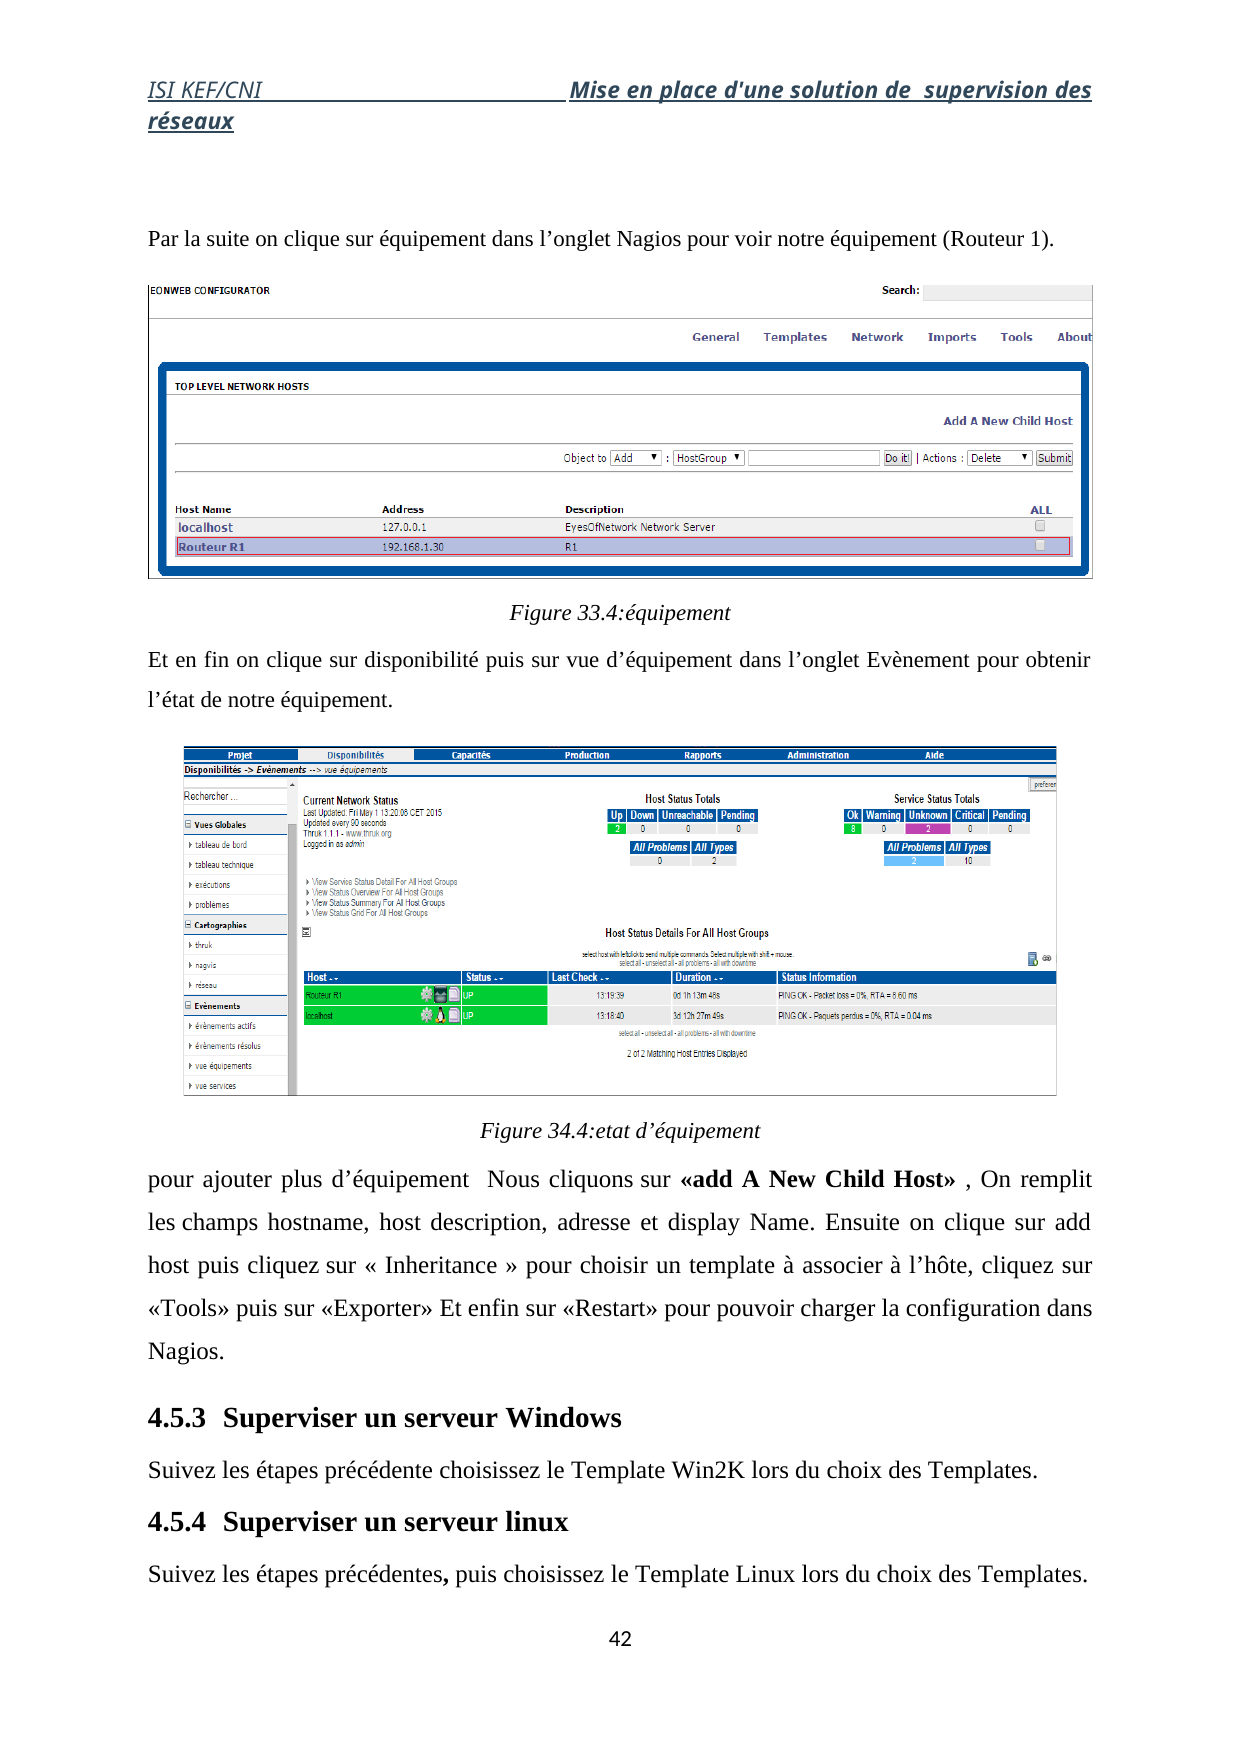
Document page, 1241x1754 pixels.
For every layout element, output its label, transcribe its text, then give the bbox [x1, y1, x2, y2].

text Suivez les étapes précédente choisissez le Template Win2K lors du choix des Templates. [148, 1455, 1093, 1483]
picture [147, 285, 1093, 579]
text Et en fin on clique sur disponibilité puis sur vue d’équipement dans l’onglet Evènement pour obtenir l’état de notre équipement. [148, 647, 1093, 712]
text Par la suite on clique sur équipement dans l’onglet Nagios pour voir notre équipement (Routeur 1). [148, 224, 1093, 251]
text Suivez les étapes précédentes, puis choisissez le Template Linux lors du choix des Templates. [148, 1559, 1093, 1587]
list Superviser un serveur linux [148, 1504, 1093, 1538]
list Superviser un serveur Windows [148, 1400, 1093, 1434]
text Figure 34.4:etat d’équipement [148, 1117, 1093, 1143]
picture [183, 746, 1057, 1096]
text Figure 33.4:équipement [148, 599, 1093, 626]
text pour ajouter plus d’équipement Nous cliquons sur «add A New Child Host» , On remplit les champs hostname, host description, adresse et display Name. Ensuite on clique sur add host puis cliquez sur « Inheritance » pour choisir un template à associer à l’hôte, cliquez sur «Tools» puis sur «Exporter» Et enfin sur «Restart» pour pouvoir charger la configuration dans Nagios. [148, 1164, 1093, 1365]
